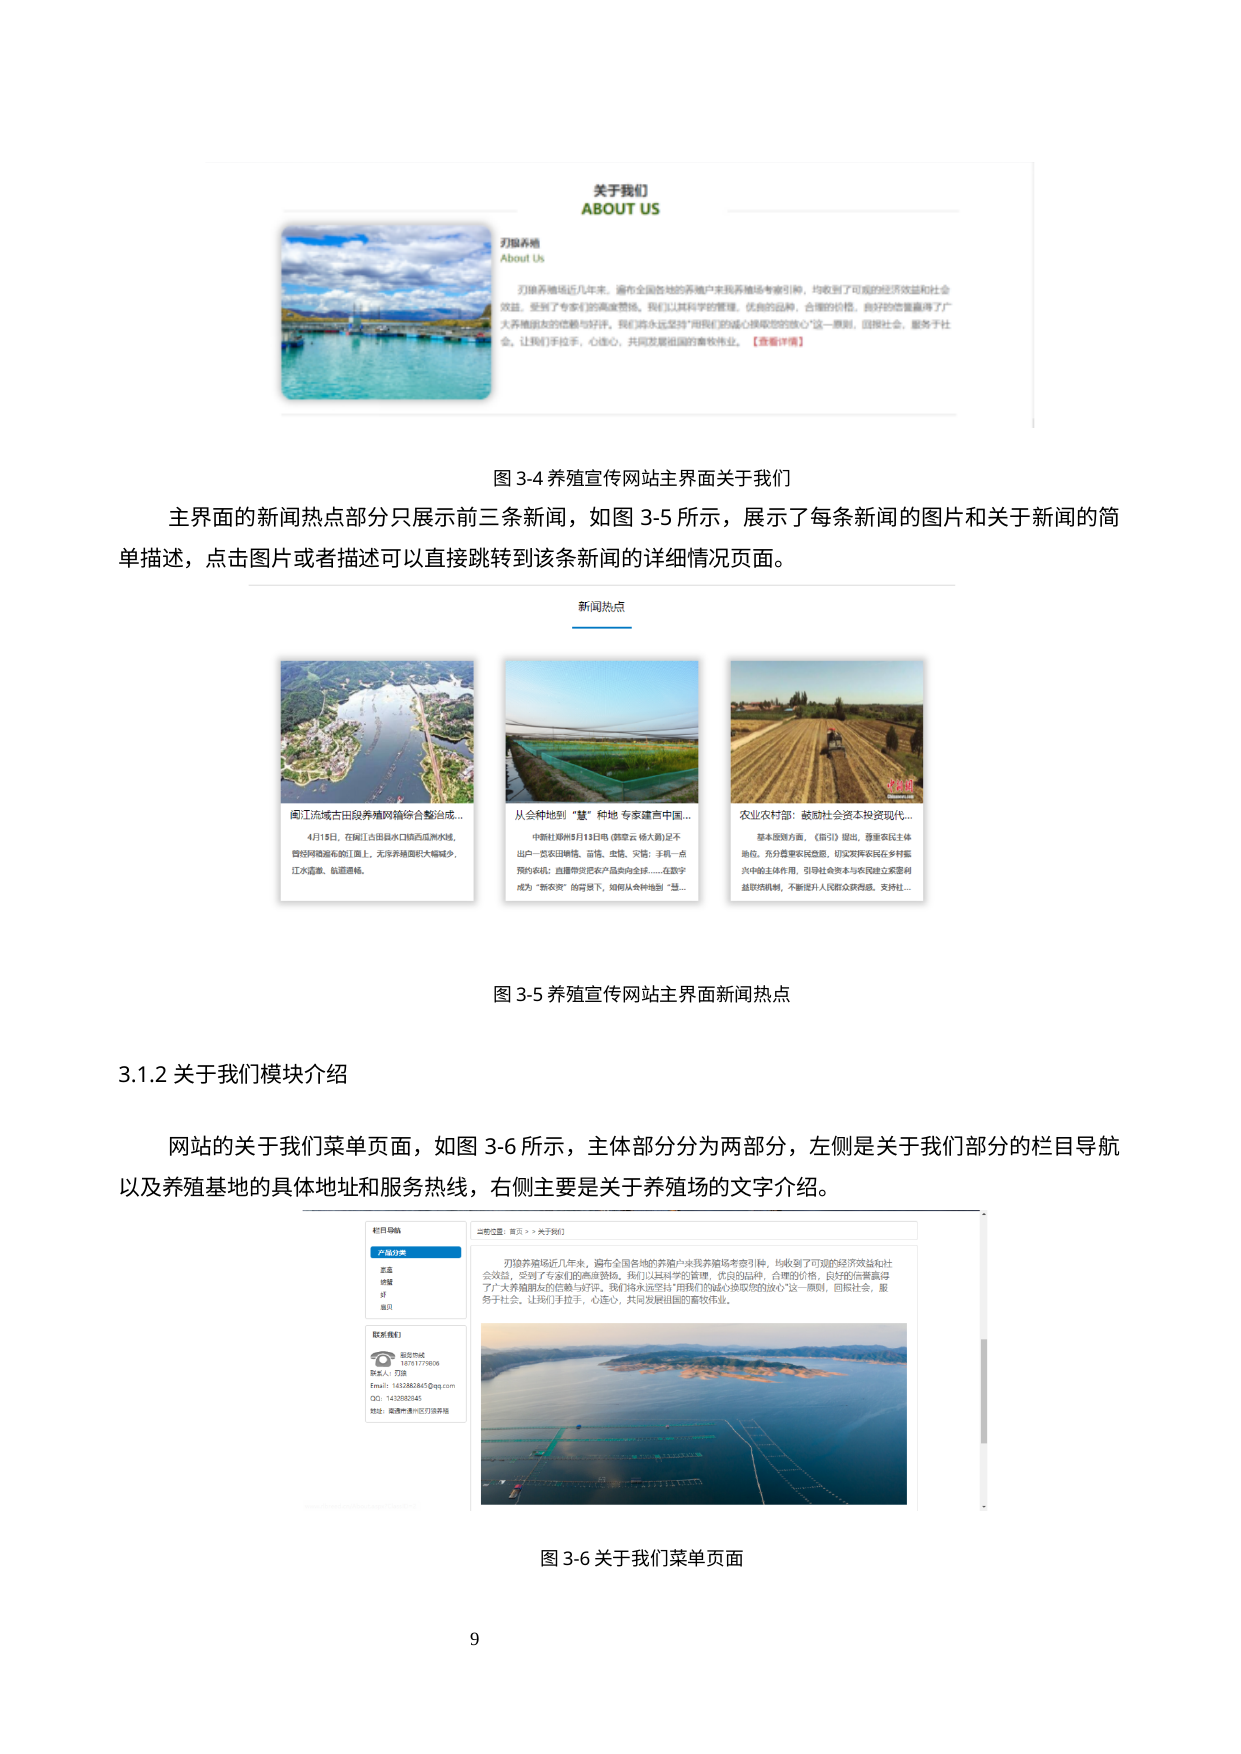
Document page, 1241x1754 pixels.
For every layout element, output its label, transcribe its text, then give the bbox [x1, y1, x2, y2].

text 图3-5养殖宣传网站主界面新闻热点 [118, 977, 1122, 1010]
text 3.1.2 关于我们模块介绍 [118, 1056, 1122, 1089]
text 图3-6关于我们菜单页面 [118, 1541, 1122, 1574]
text 图3-4养殖宣传网站主界面关于我们 [118, 461, 1122, 493]
picture [205, 162, 1035, 428]
text 网站的关于我们菜单页面，如图3-6所示，主体部分分为两部分，左侧是关于我们部分的栏目导航以及养殖基地的具体地址和服务热线，右侧主要是关于养殖场的文字介绍。 [118, 1129, 1122, 1202]
text 主界面的新闻热点部分只展示前三条新闻，如图3-5所示，展示了每条新闻的图片和关于新闻的简单描述，点击图片或者描述可以直接跳转到该条新闻的详细情况页面。 [118, 500, 1122, 573]
picture [168, 581, 1033, 942]
picture [302, 1210, 988, 1511]
